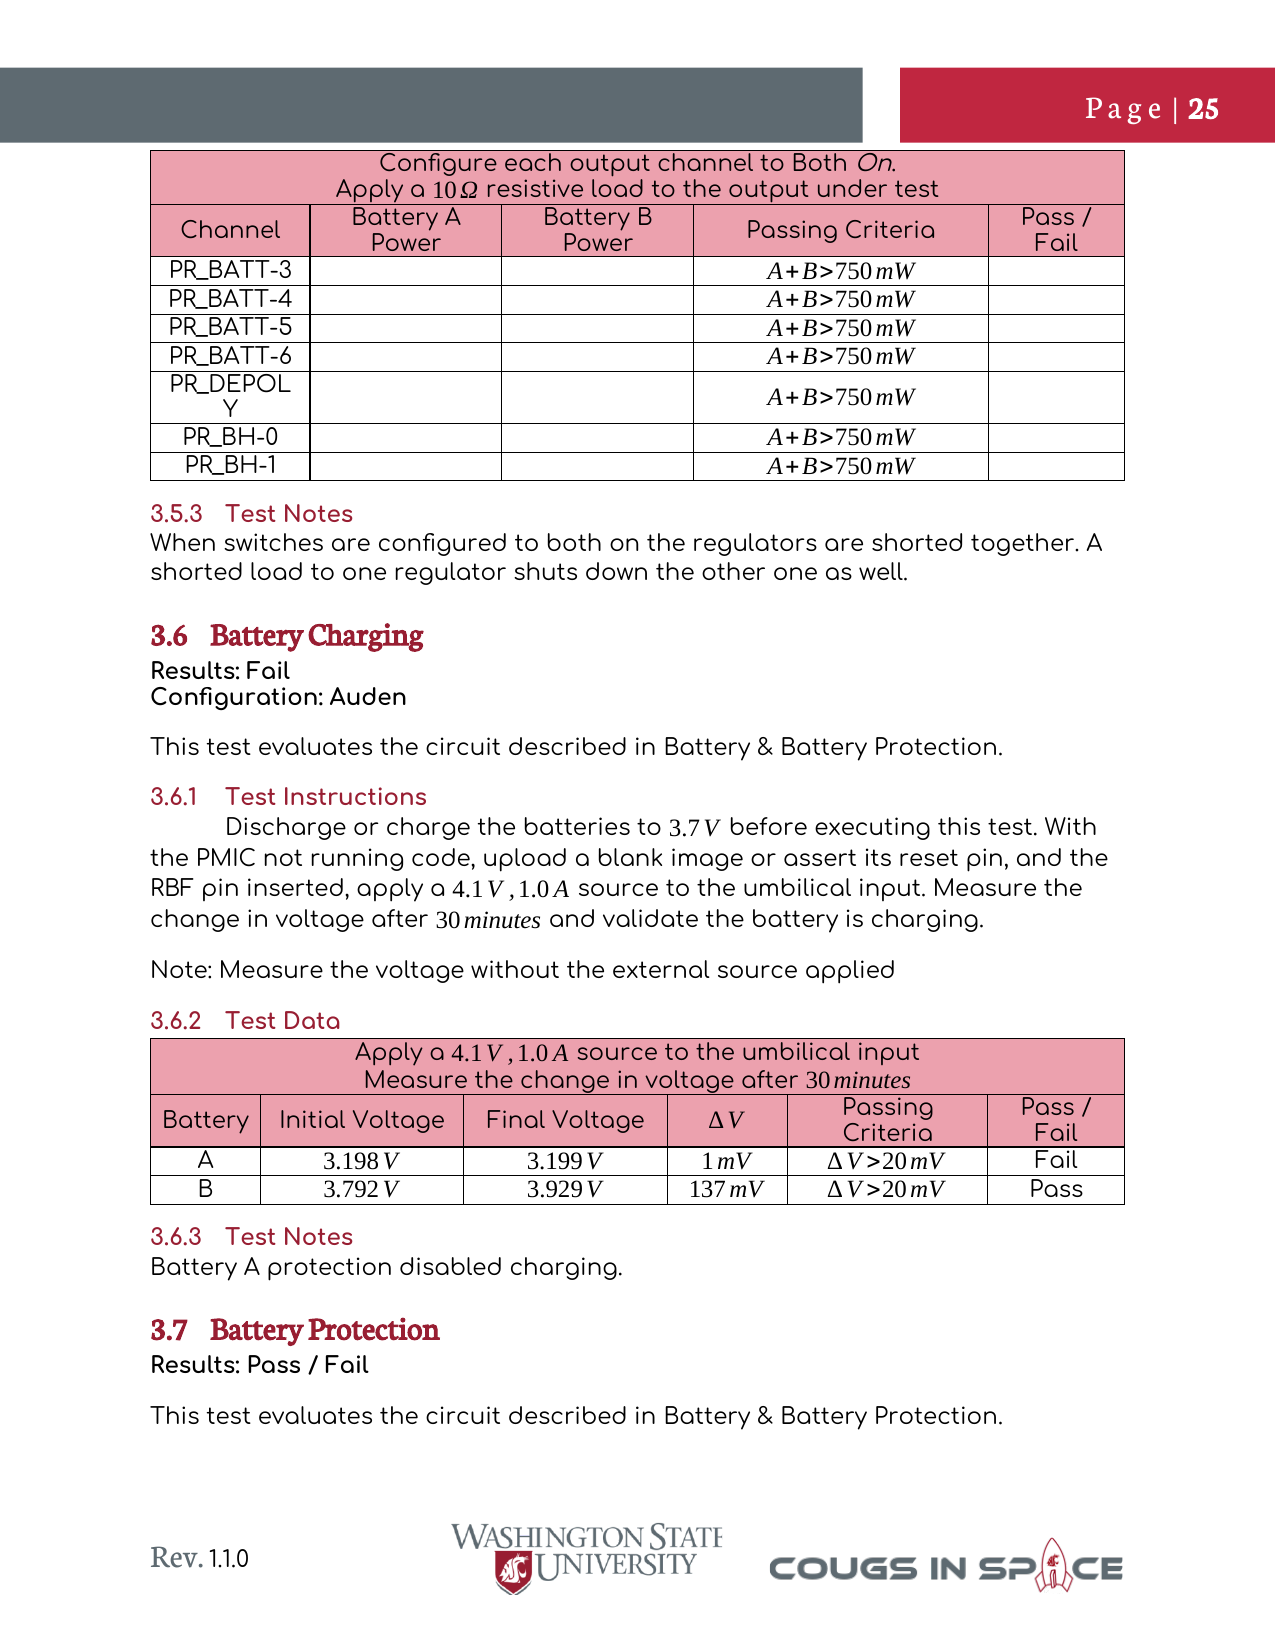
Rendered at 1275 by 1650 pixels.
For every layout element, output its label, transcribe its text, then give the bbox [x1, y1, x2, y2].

table_cell [694, 424, 988, 452]
table_cell [502, 343, 693, 371]
table_cell Fail [988, 1148, 1124, 1175]
table_cell Final Voltage [464, 1095, 667, 1146]
table_cell PR_BATT-3 [151, 257, 309, 285]
table_cell [261, 1148, 463, 1175]
table_cell Pass / Fail [989, 205, 1124, 256]
table_cell PR_BH-0 [151, 424, 309, 452]
table_cell Passing Criteria [788, 1095, 987, 1146]
table_cell [989, 343, 1124, 371]
table_cell [989, 257, 1124, 285]
table_cell [311, 372, 501, 423]
table_cell [989, 453, 1124, 480]
text Configuration: Auden [150, 685, 1125, 710]
text Results: Fail [150, 659, 1125, 685]
table_cell [668, 1095, 787, 1146]
table_cell [311, 343, 501, 371]
table_cell [311, 453, 501, 480]
table_cell [989, 315, 1124, 342]
table_cell PR_BATT-6 [151, 343, 309, 371]
table_cell PR_DEPOLY [151, 372, 309, 423]
table_cell PR_BH-1 [151, 453, 309, 480]
text Results: Pass / Fail [150, 1353, 1125, 1379]
table_cell B [151, 1176, 260, 1204]
table_cell [694, 315, 988, 342]
table_cell [668, 1176, 787, 1204]
table_cell PR_BATT-5 [151, 315, 309, 342]
table_cell Channel [151, 205, 309, 256]
subtitle Battery Charging [150, 611, 1125, 653]
table_cell [694, 453, 988, 480]
table_cell Battery B Power [502, 205, 693, 256]
subtitle Test Notes [150, 502, 1125, 528]
table_cell [502, 372, 693, 423]
text This test evaluates the circuit described in Battery & Battery Protection. [150, 1404, 1125, 1429]
text Note: Measure the voltage without the external source applied [150, 959, 1125, 984]
subtitle Battery Protection [150, 1305, 1125, 1347]
table_cell [694, 286, 988, 313]
table_cell [788, 1148, 987, 1175]
table_cell [311, 257, 501, 285]
table_cell [502, 286, 693, 313]
text Discharge or charge the batteries to before executing this test. With the PMIC not running code, upload a blank image or assert its reset pin, and the RBF pin inserted, apply a source to the umbilical input. Measure the change in voltage after and validate the battery is charging. [150, 814, 1125, 934]
table_cell [694, 343, 988, 371]
table_cell [502, 257, 693, 285]
table_cell [694, 257, 988, 285]
table_header Apply a source to the umbilical input Measure the change in voltage after [151, 1039, 1124, 1094]
table_cell PR_BATT-4 [151, 286, 309, 313]
table_cell Pass / Fail [988, 1095, 1124, 1146]
table_cell [261, 1176, 463, 1204]
subtitle Test Instructions [150, 785, 1125, 811]
table_cell A [151, 1148, 260, 1175]
table_cell [311, 315, 501, 342]
table_cell Battery A Power [311, 205, 501, 256]
table_cell Passing Criteria [694, 205, 988, 256]
table_cell [311, 286, 501, 313]
table_cell [668, 1148, 787, 1175]
table_cell [502, 315, 693, 342]
table_cell [788, 1176, 987, 1204]
subtitle Test Data [150, 1009, 1125, 1034]
table_cell [464, 1176, 667, 1204]
text Battery A protection disabled charging. [150, 1255, 1125, 1280]
table_cell [311, 424, 501, 452]
table_cell [464, 1148, 667, 1175]
table_cell [989, 424, 1124, 452]
table_cell Battery [151, 1095, 260, 1146]
table_cell Pass [988, 1176, 1124, 1204]
text This test evaluates the circuit described in Battery & Battery Protection. [150, 735, 1125, 761]
table_cell Initial Voltage [261, 1095, 463, 1146]
table_cell [502, 453, 693, 480]
table_cell [989, 286, 1124, 313]
table_header Configure each output channel to Both On. Apply a resistive load to the output under test [151, 151, 1124, 204]
subtitle Test Notes [150, 1226, 1125, 1251]
table_cell [989, 372, 1124, 423]
table_cell [502, 424, 693, 452]
picture [450, 1522, 723, 1595]
picture [769, 1537, 1123, 1594]
text When switches are configured to both on the regulators are shorted together. A shorted load to one regulator shuts down the other one as well. [150, 531, 1125, 586]
table_cell [694, 372, 988, 423]
